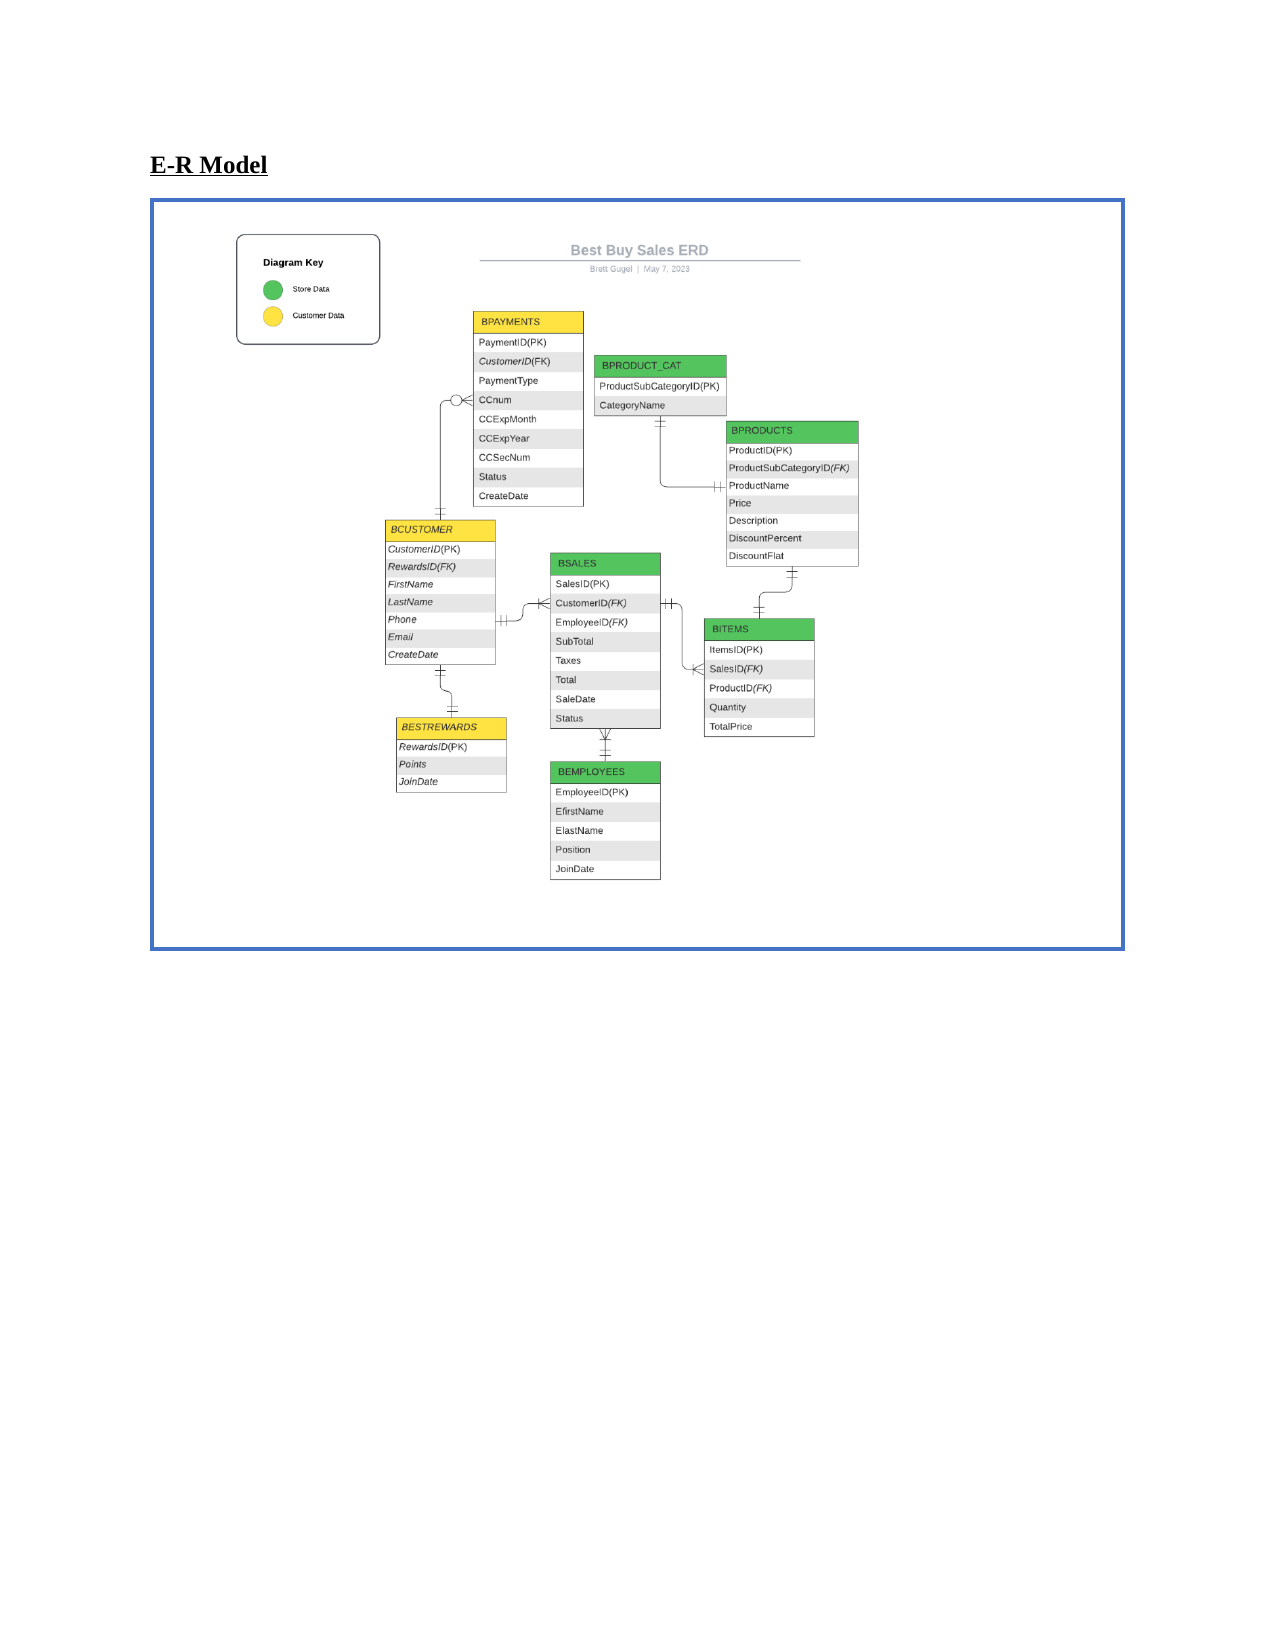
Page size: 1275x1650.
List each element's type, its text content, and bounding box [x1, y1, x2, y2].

picture [154, 202, 1121, 947]
text E-R Model [150, 150, 1125, 179]
